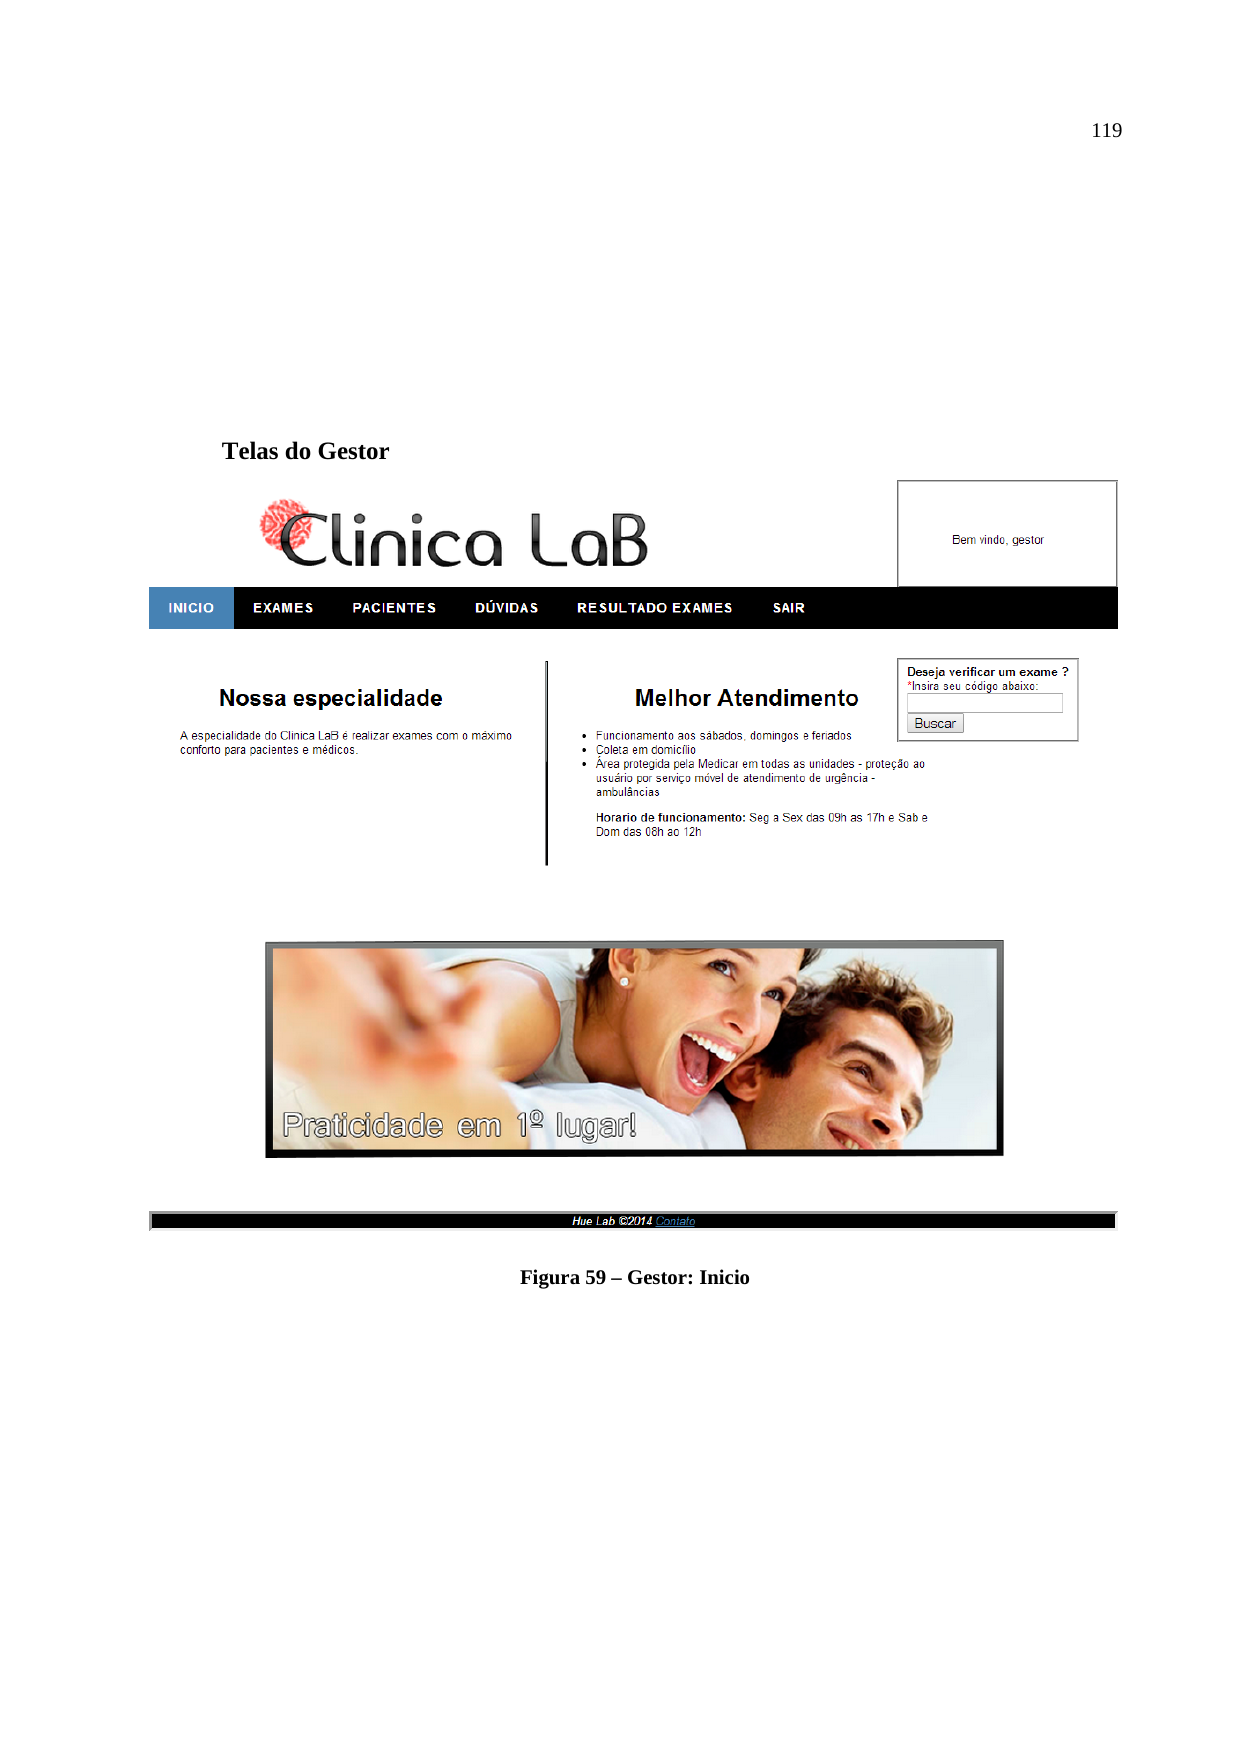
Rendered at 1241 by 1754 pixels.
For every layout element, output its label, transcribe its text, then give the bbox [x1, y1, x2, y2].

text Telas do Gestor [222, 436, 1122, 465]
picture [147, 479, 1122, 1239]
